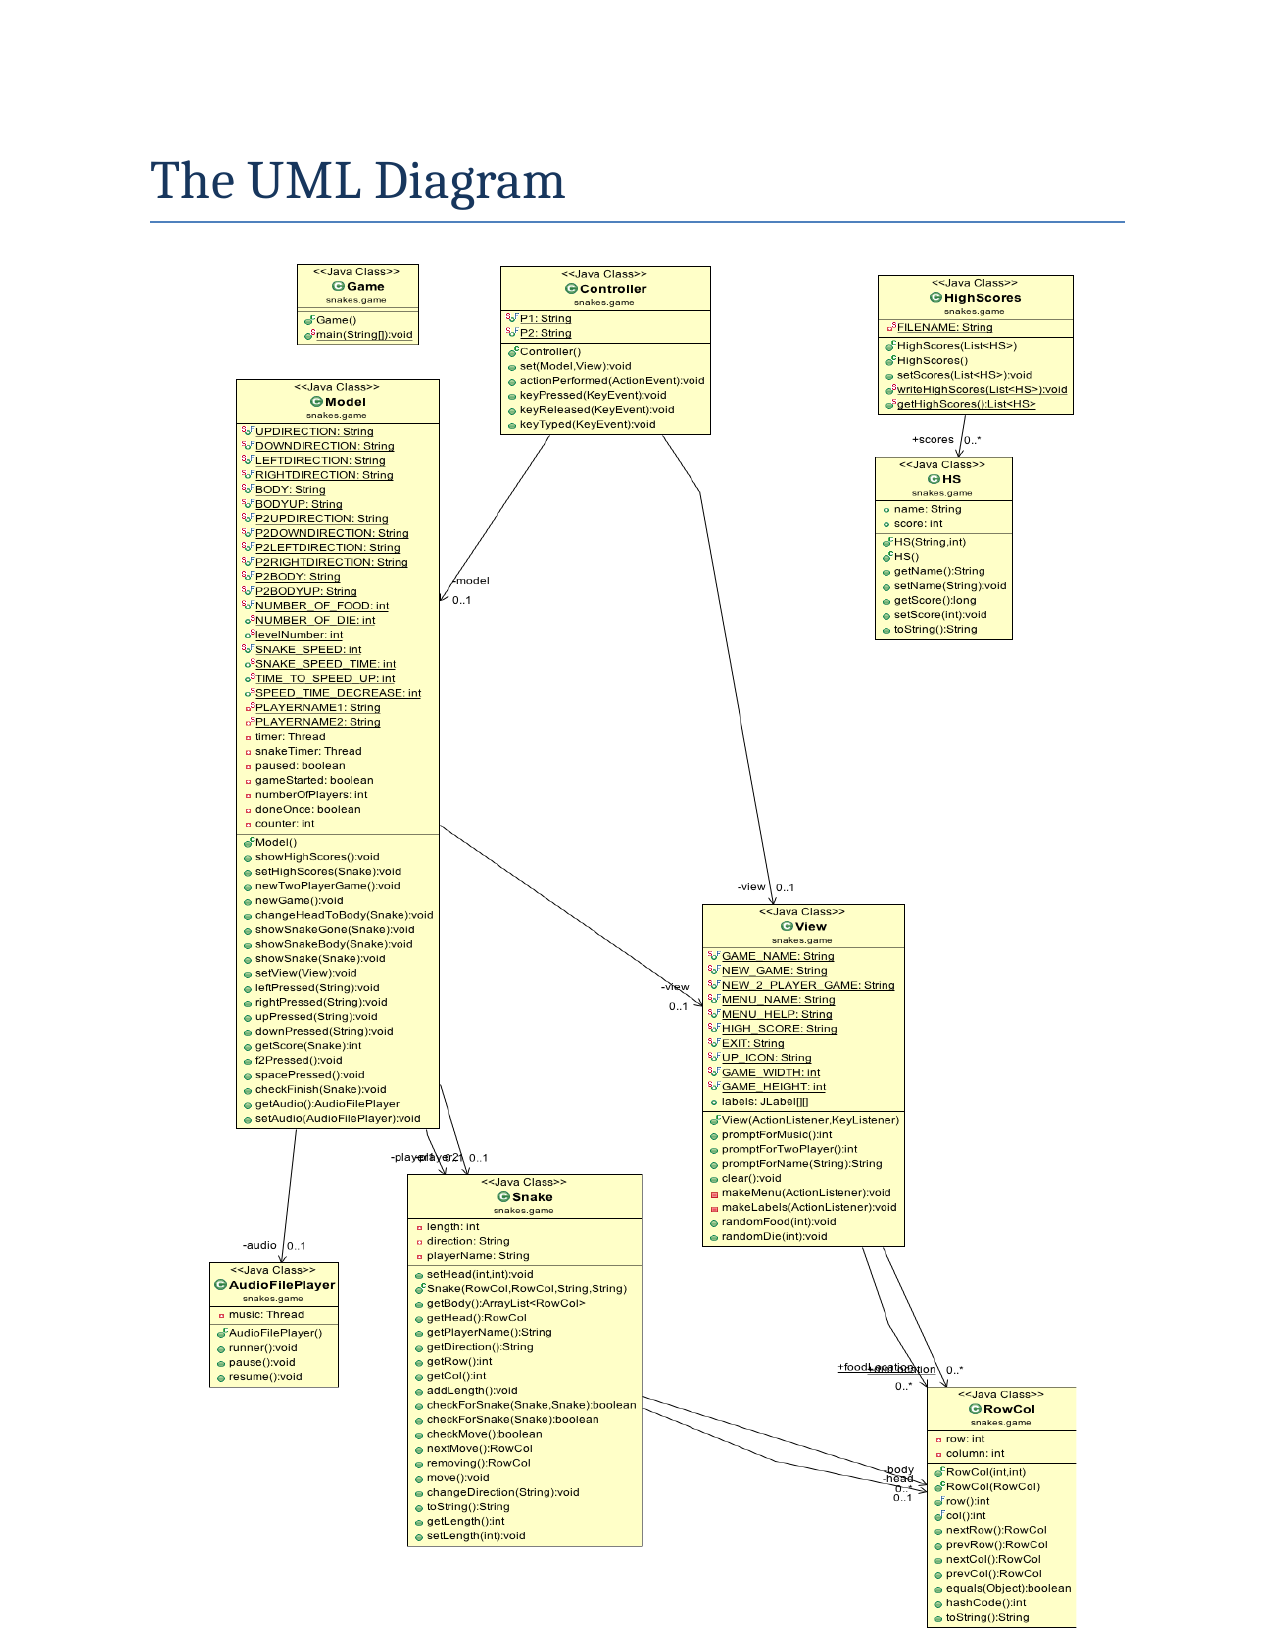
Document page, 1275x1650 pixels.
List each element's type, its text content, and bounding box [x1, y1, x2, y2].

title The UML Diagram [150, 150, 1125, 221]
picture [206, 261, 1076, 1628]
